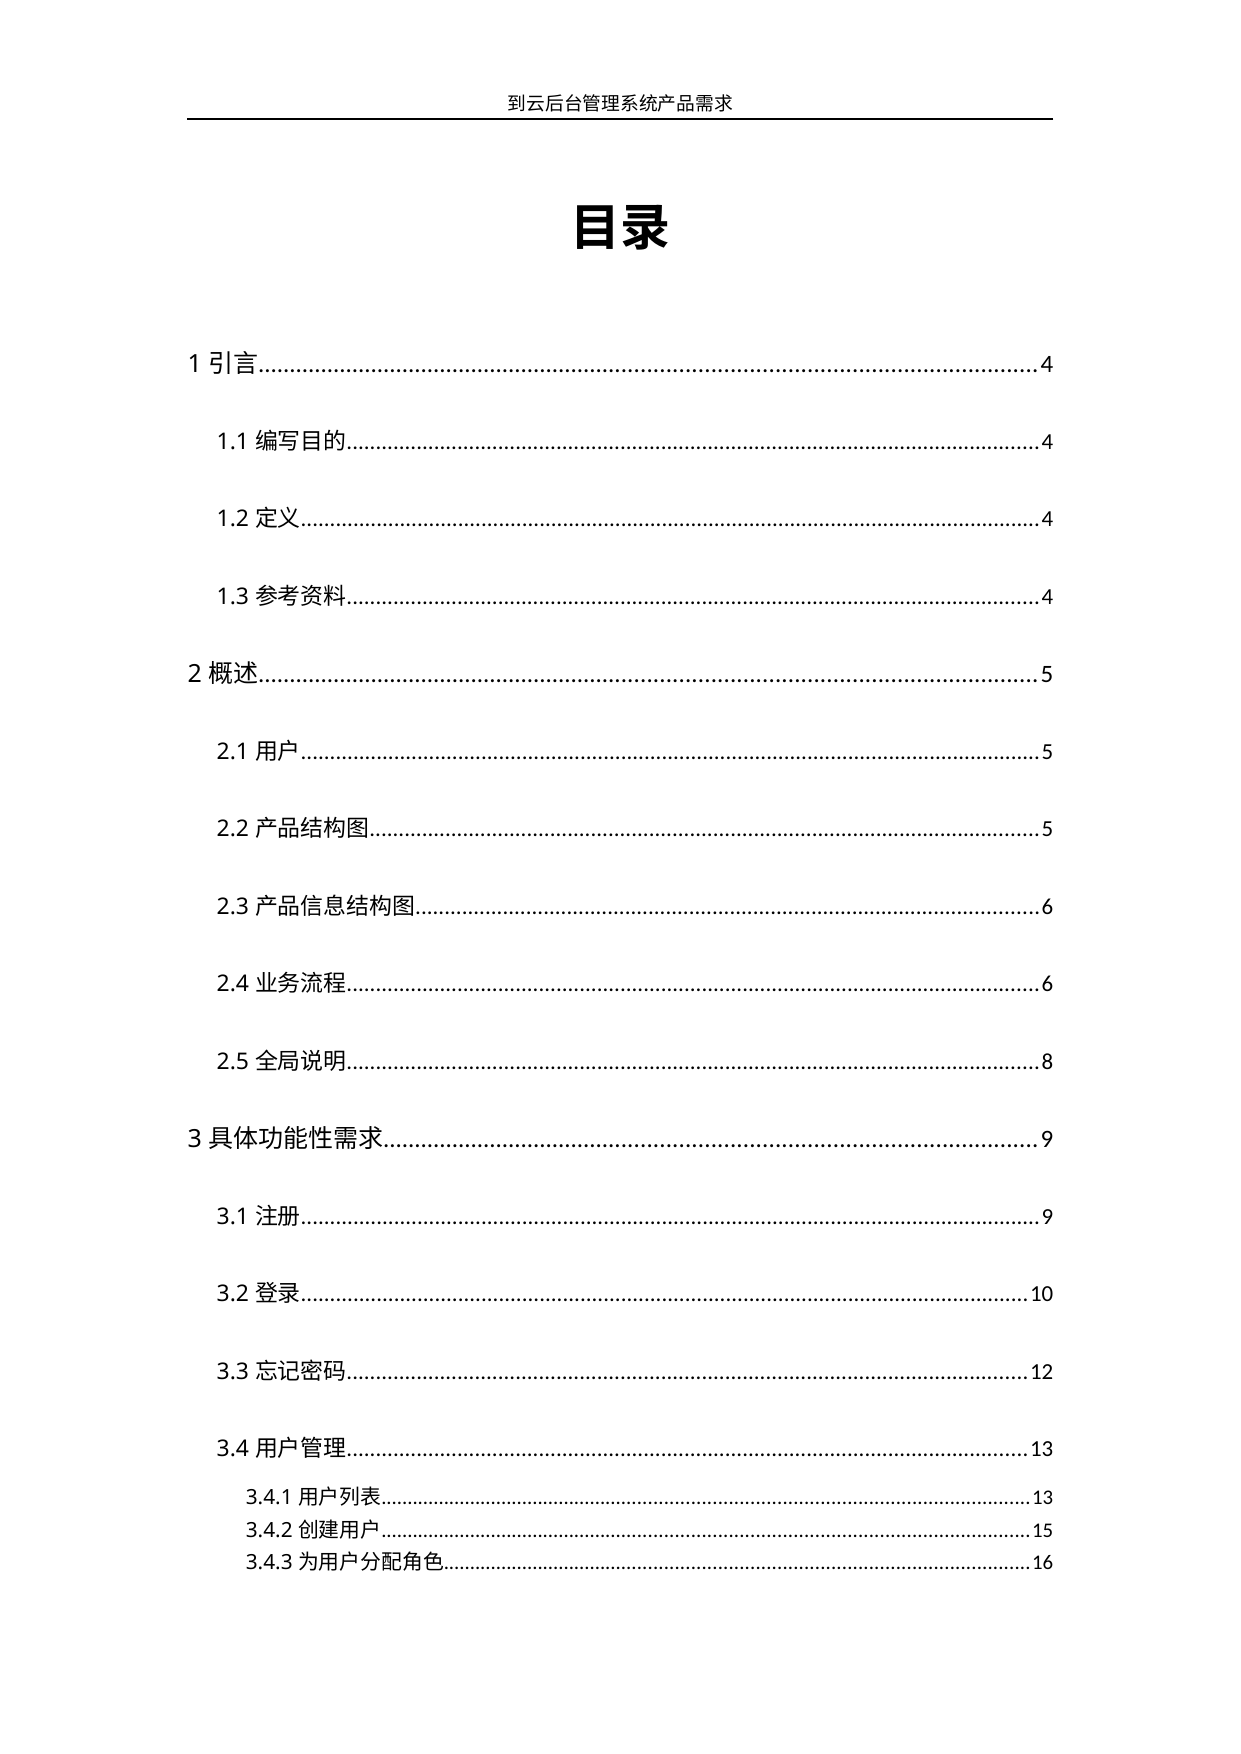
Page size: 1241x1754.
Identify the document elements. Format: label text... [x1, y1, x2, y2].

text 1.1 编写目的 4 [216, 407, 1053, 472]
text 2.4 业务流程 6 [216, 949, 1053, 1014]
text 1.2 定义 4 [216, 484, 1053, 549]
text 3.4.2 创建用户 15 [246, 1512, 1053, 1544]
text 3.4 用户管理 13 [216, 1414, 1053, 1479]
text 3.3 忘记密码 12 [216, 1337, 1053, 1402]
text 2.5 全局说明 8 [216, 1027, 1053, 1092]
text 1.3 参考资料 4 [216, 562, 1053, 627]
text 1 引言 4 [187, 329, 1053, 394]
text 2.1 用户 5 [216, 717, 1053, 782]
text 2.3 产品信息结构图 6 [216, 872, 1053, 937]
text 3.1 注册 9 [216, 1182, 1053, 1247]
text 3.2 登录 10 [216, 1259, 1053, 1324]
text 2.2 产品结构图 5 [216, 794, 1053, 859]
text 目录 [187, 174, 1053, 272]
text 3 具体功能性需求 9 [187, 1104, 1053, 1169]
text 3.4.1 用户列表 13 [246, 1479, 1053, 1512]
text 2 概述 5 [187, 639, 1053, 704]
text 3.4.3 为用户分配角色 16 [246, 1544, 1053, 1577]
